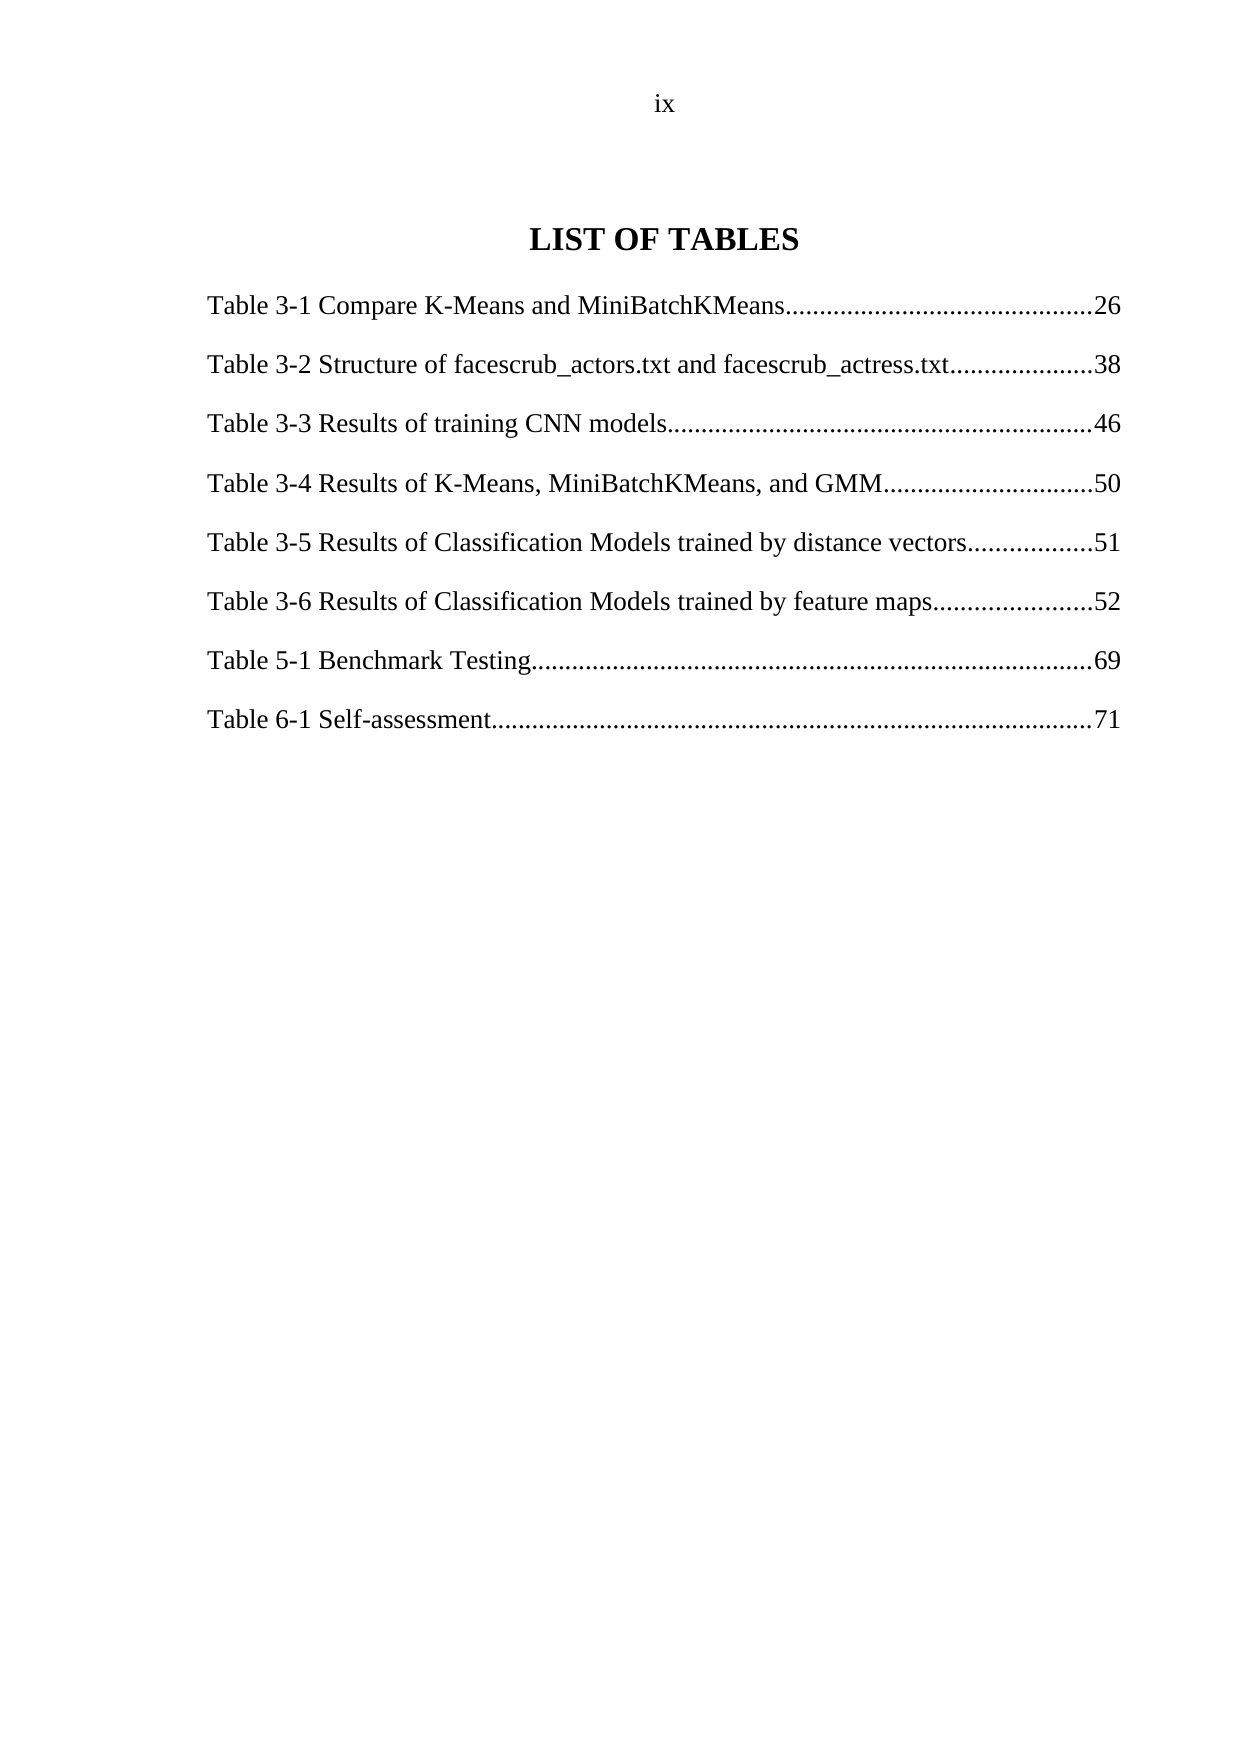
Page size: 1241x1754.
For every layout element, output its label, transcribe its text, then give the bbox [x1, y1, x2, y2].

text Table 3-5 Results of Classification Models trained by distance vectors 51 [207, 526, 1122, 557]
text Table 3-1 Compare K-Means and MiniBatchKMeans 26 [207, 289, 1122, 320]
text Table 3-6 Results of Classification Models trained by feature maps 52 [207, 585, 1122, 616]
text Table 3-3 Results of training CNN models 46 [207, 408, 1122, 439]
text Table 6-1 Self-assessment 71 [207, 703, 1122, 734]
text Table 5-1 Benchmark Testing 69 [207, 644, 1122, 675]
subtitle LIST OF TABLES [207, 219, 1122, 258]
text Table 3-2 Structure of facescrub_actors.txt and facescrub_actress.txt 38 [207, 348, 1122, 379]
text Table 3-4 Results of K-Means, MiniBatchKMeans, and GMM 50 [207, 467, 1122, 498]
